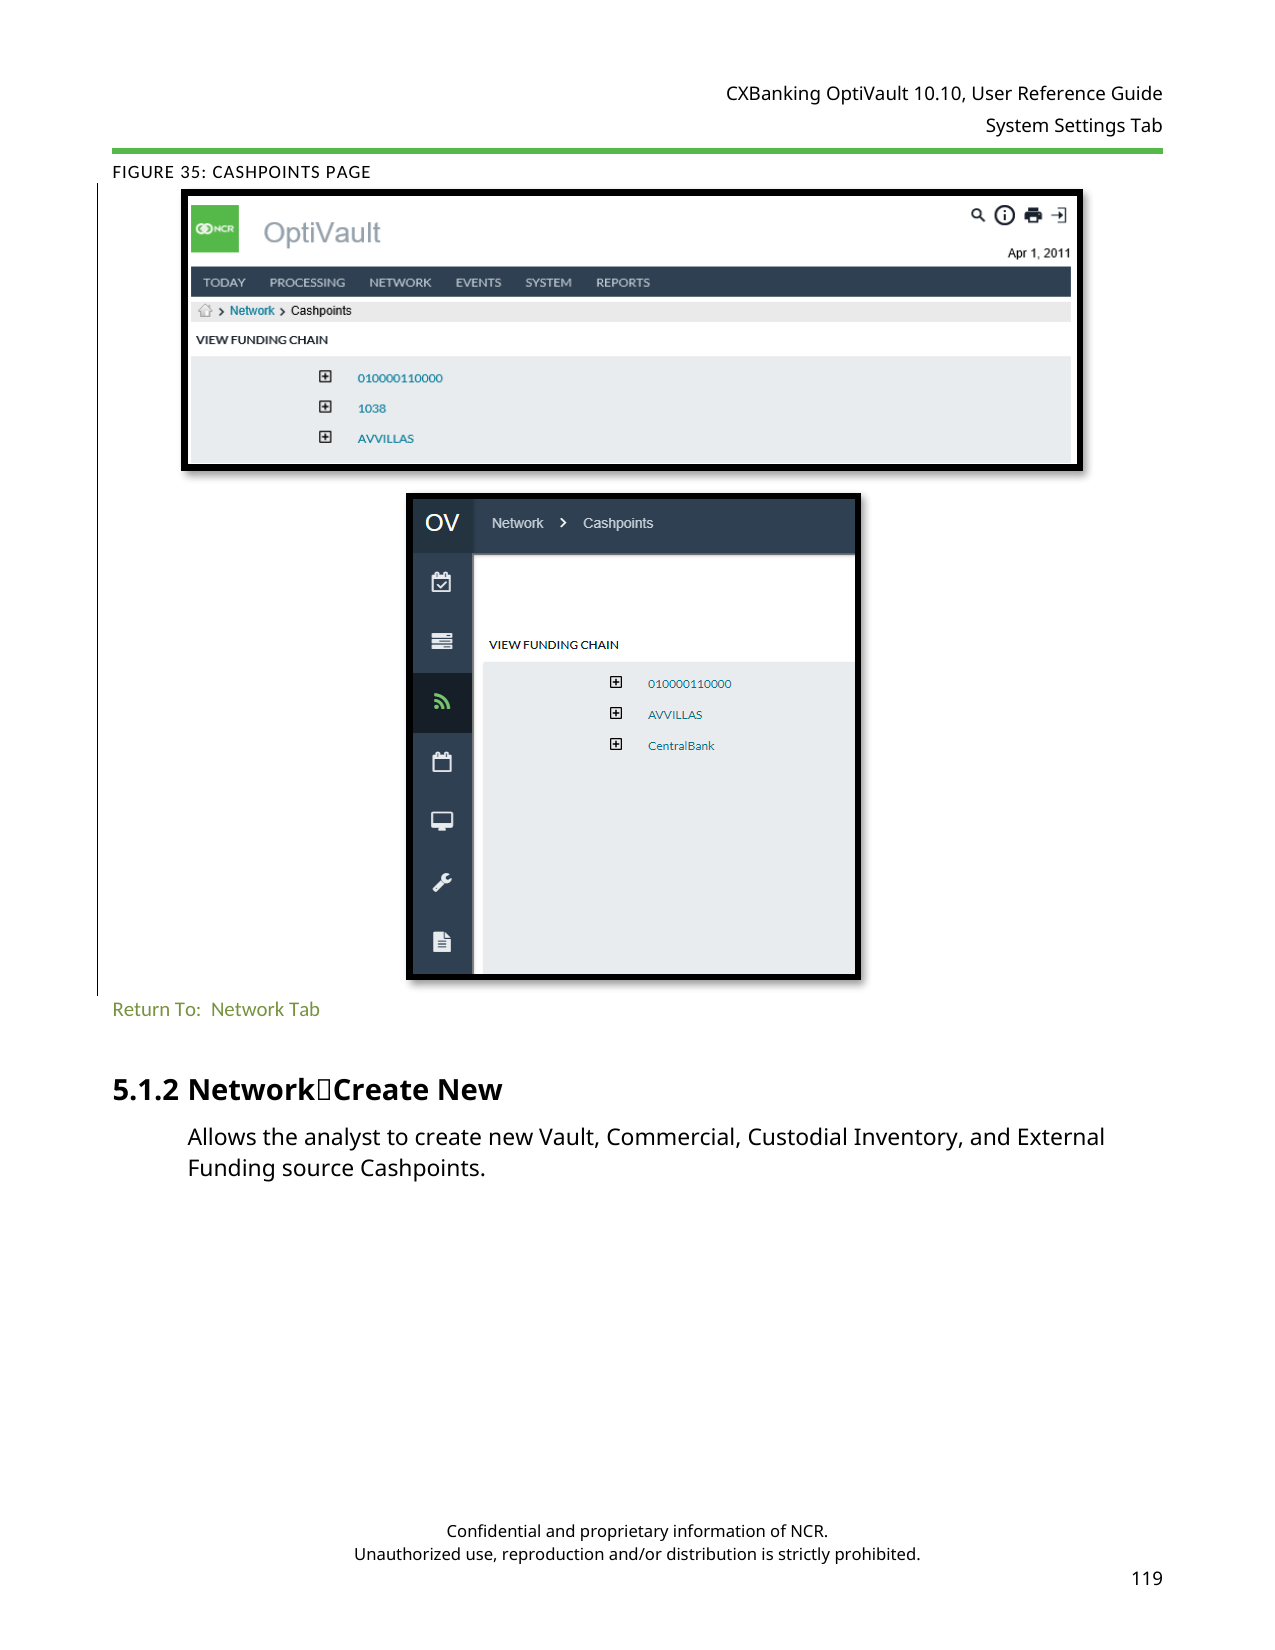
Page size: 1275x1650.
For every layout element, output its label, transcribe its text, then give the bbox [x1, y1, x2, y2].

picture [188, 196, 1077, 464]
picture [413, 499, 855, 974]
text Return To: Network Tab [112, 996, 1163, 1021]
subtitle NetworkCreate New [112, 1069, 1163, 1109]
text Allows the analyst to create new Vault, Commercial, Custodial Inventory, and External Funding source Cashpoints. [187, 1121, 1163, 1184]
